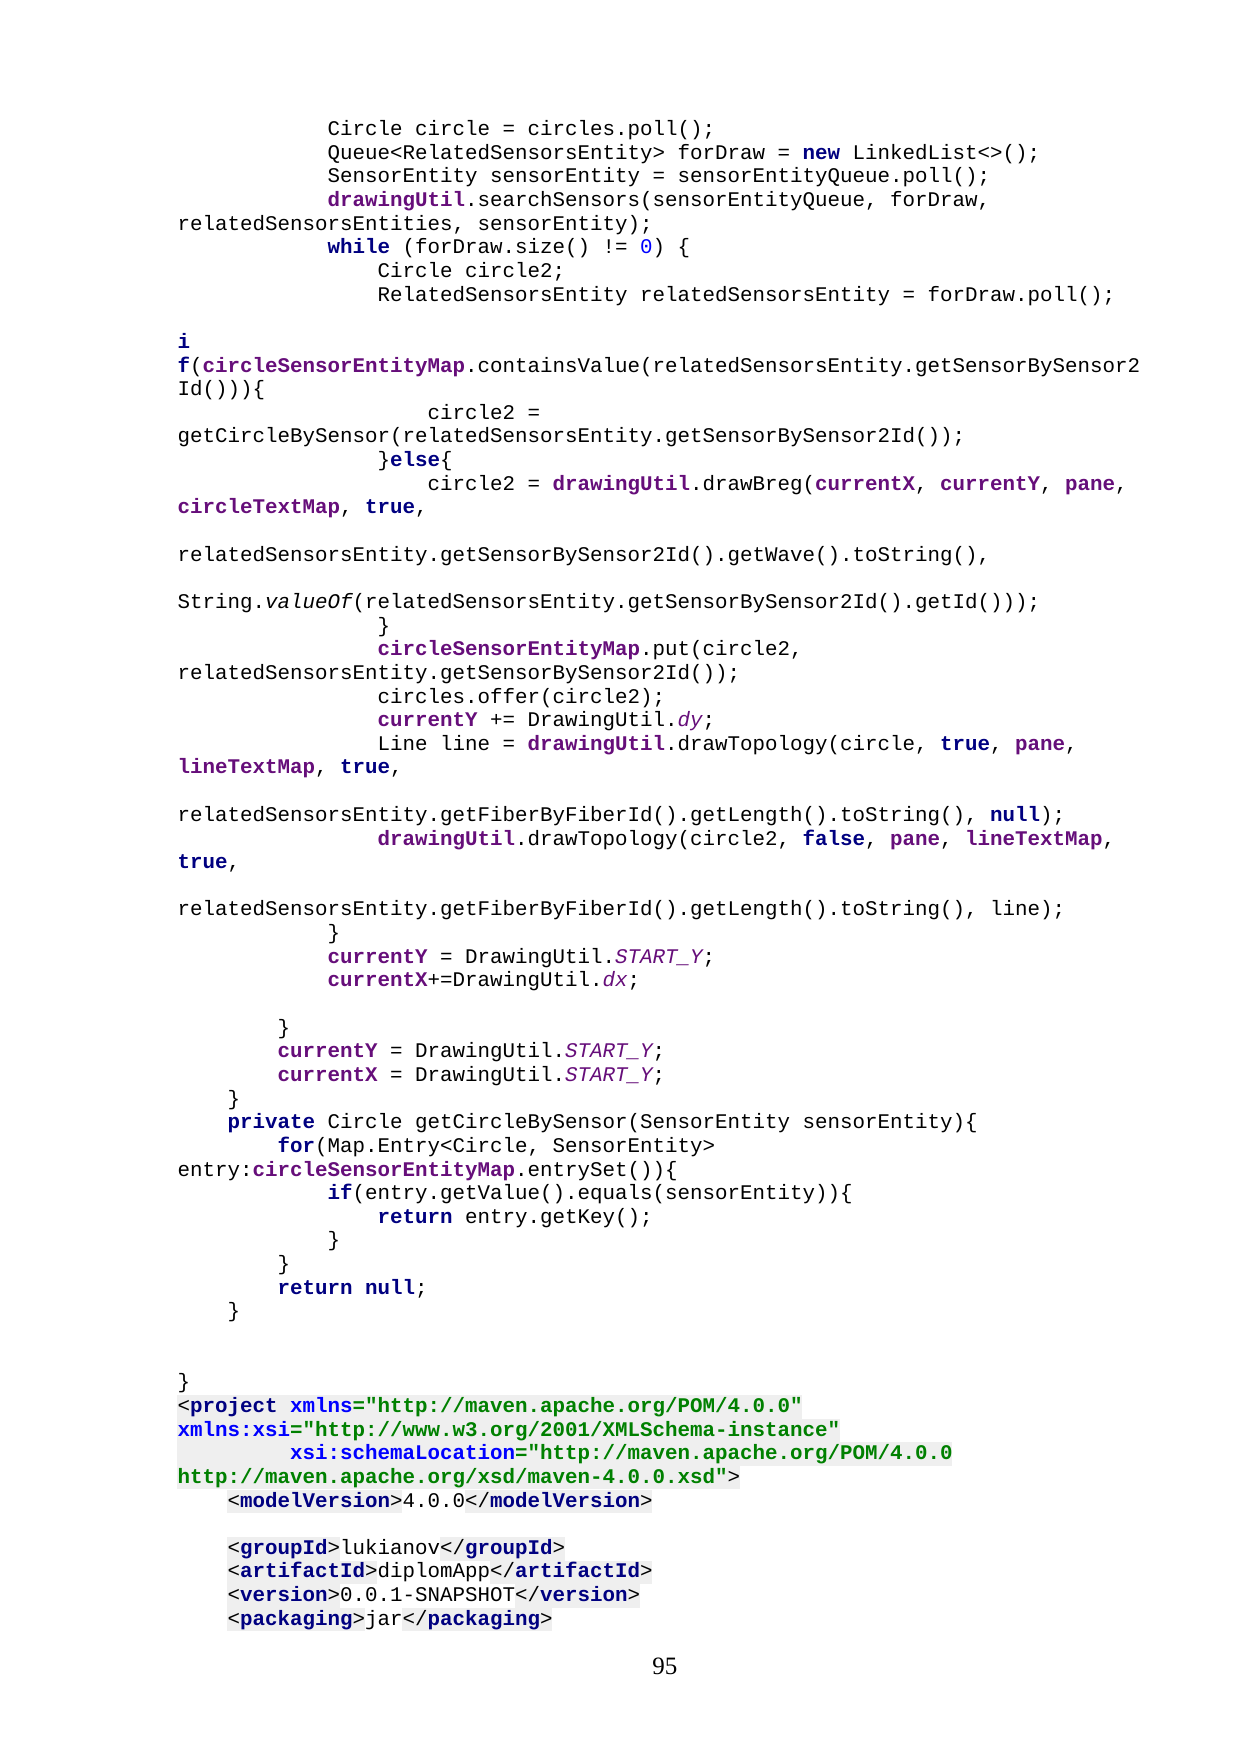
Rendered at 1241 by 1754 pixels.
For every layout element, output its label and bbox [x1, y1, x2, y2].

text [177, 118, 1152, 1395]
text [177, 1395, 1152, 1631]
